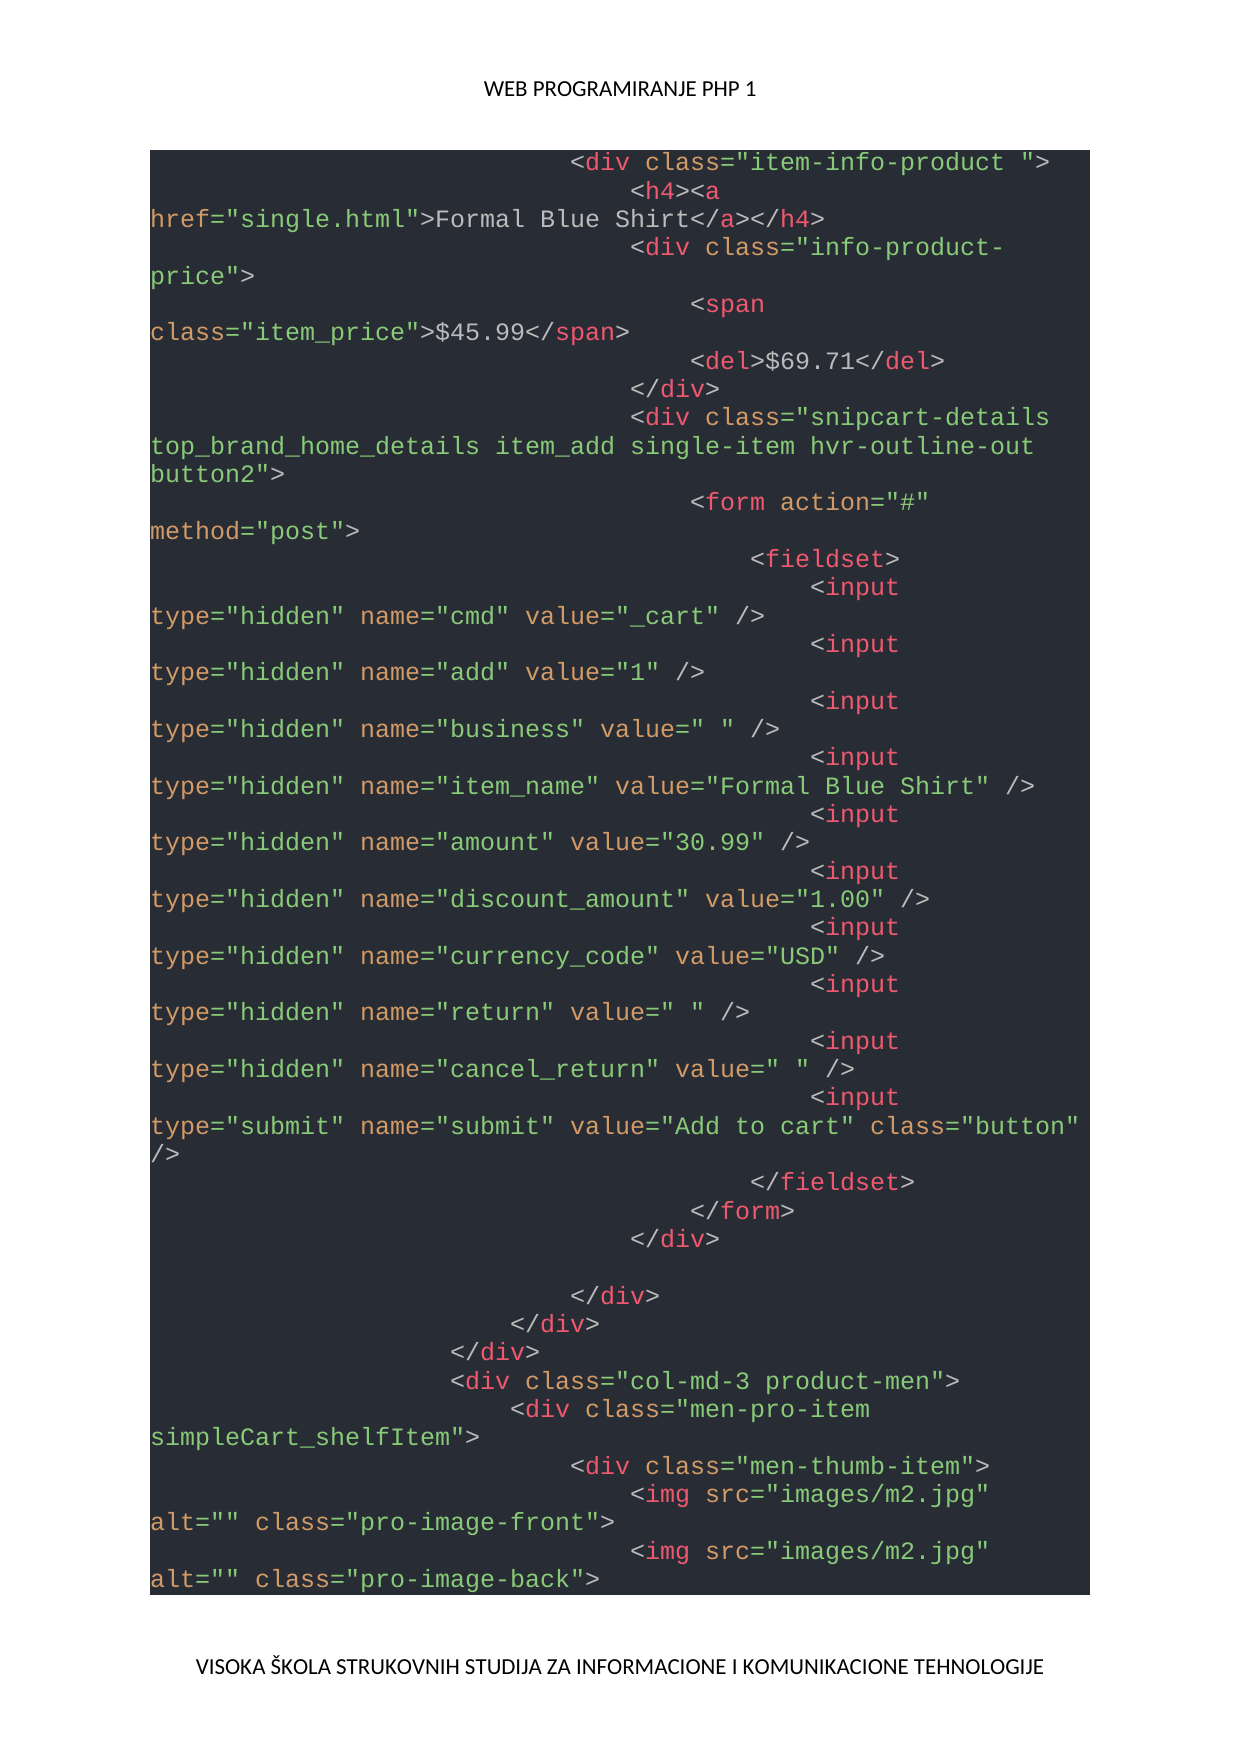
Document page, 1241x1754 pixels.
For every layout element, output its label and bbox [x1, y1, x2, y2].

text [150, 150, 1090, 1595]
